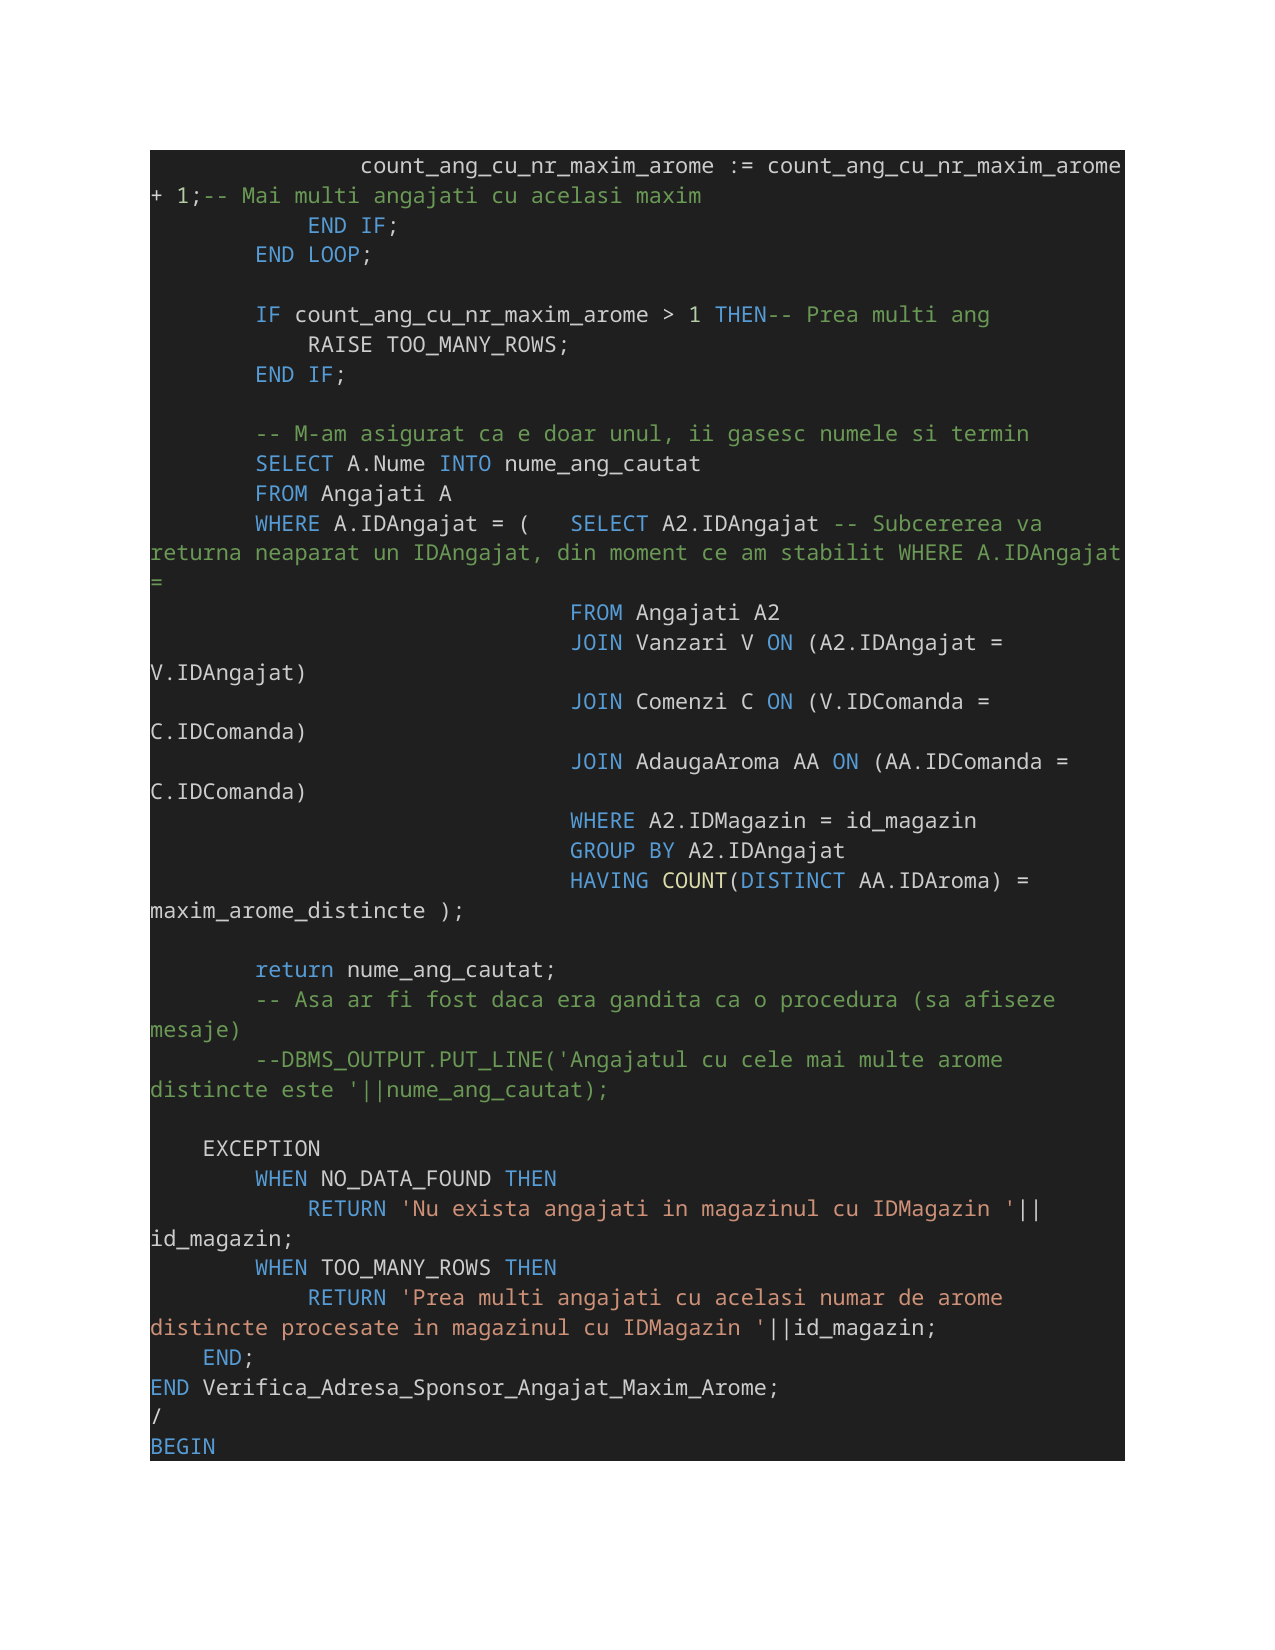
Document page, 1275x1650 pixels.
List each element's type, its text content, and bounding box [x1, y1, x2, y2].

text WHEN TOO_MANY_ROWS THEN [150, 1252, 1125, 1282]
text END Verifica_Adresa_Sponsor_Angajat_Maxim_Arome; [150, 1371, 1125, 1401]
text END; [150, 1342, 1125, 1371]
text FROM Angajati A2 [150, 597, 1125, 627]
text RETURN 'Prea multi angajati cu acelasi numar de arome distincte procesate in magazinul cu IDMagazin '||id_magazin; [150, 1282, 1125, 1342]
text JOIN Vanzari V ON (A2.IDAngajat = V.IDAngajat) [150, 627, 1125, 686]
text WHERE A.IDAngajat = ( SELECT A2.IDAngajat -- Subcererea va returna neaparat un IDAngajat, din moment ce am stabilit WHERE A.IDAngajat = [150, 507, 1125, 597]
text RETURN 'Nu exista angajati in magazinul cu IDMagazin '||id_magazin; [150, 1193, 1125, 1252]
text END IF; [150, 358, 1125, 388]
text EXCEPTION [150, 1133, 1125, 1163]
text END IF; [150, 209, 1125, 239]
text / [150, 1401, 1125, 1431]
text -- Asa ar fi fost daca era gandita ca o procedura (sa afiseze mesaje) [150, 984, 1125, 1044]
text IF count_ang_cu_nr_maxim_arome > 1 THEN-- Prea multi ang [150, 299, 1125, 329]
text --DBMS_OUTPUT.PUT_LINE('Angajatul cu cele mai multe arome distincte este '||nume_ang_cautat); [150, 1044, 1125, 1103]
text FROM Angajati A [150, 478, 1125, 507]
text count_ang_cu_nr_maxim_arome := count_ang_cu_nr_maxim_arome + 1;-- Mai multi angajati cu acelasi maxim [150, 150, 1125, 209]
text JOIN Comenzi C ON (V.IDComanda = C.IDComanda) [150, 686, 1125, 746]
text SELECT A.Nume INTO nume_ang_cautat [150, 448, 1125, 478]
text -- M-am asigurat ca e doar unul, ii gasesc numele si termin [150, 418, 1125, 448]
text WHEN NO_DATA_FOUND THEN [150, 1163, 1125, 1193]
text return nume_ang_cautat; [150, 954, 1125, 984]
text GROUP BY A2.IDAngajat [150, 835, 1125, 865]
text RAISE TOO_MANY_ROWS; [150, 329, 1125, 358]
text HAVING COUNT(DISTINCT AA.IDAroma) = maxim_arome_distincte ); [150, 865, 1125, 924]
text JOIN AdaugaAroma AA ON (AA.IDComanda = C.IDComanda) [150, 746, 1125, 805]
text WHERE A2.IDMagazin = id_magazin [150, 805, 1125, 835]
text BEGIN [150, 1431, 1125, 1461]
text END LOOP; [150, 239, 1125, 269]
